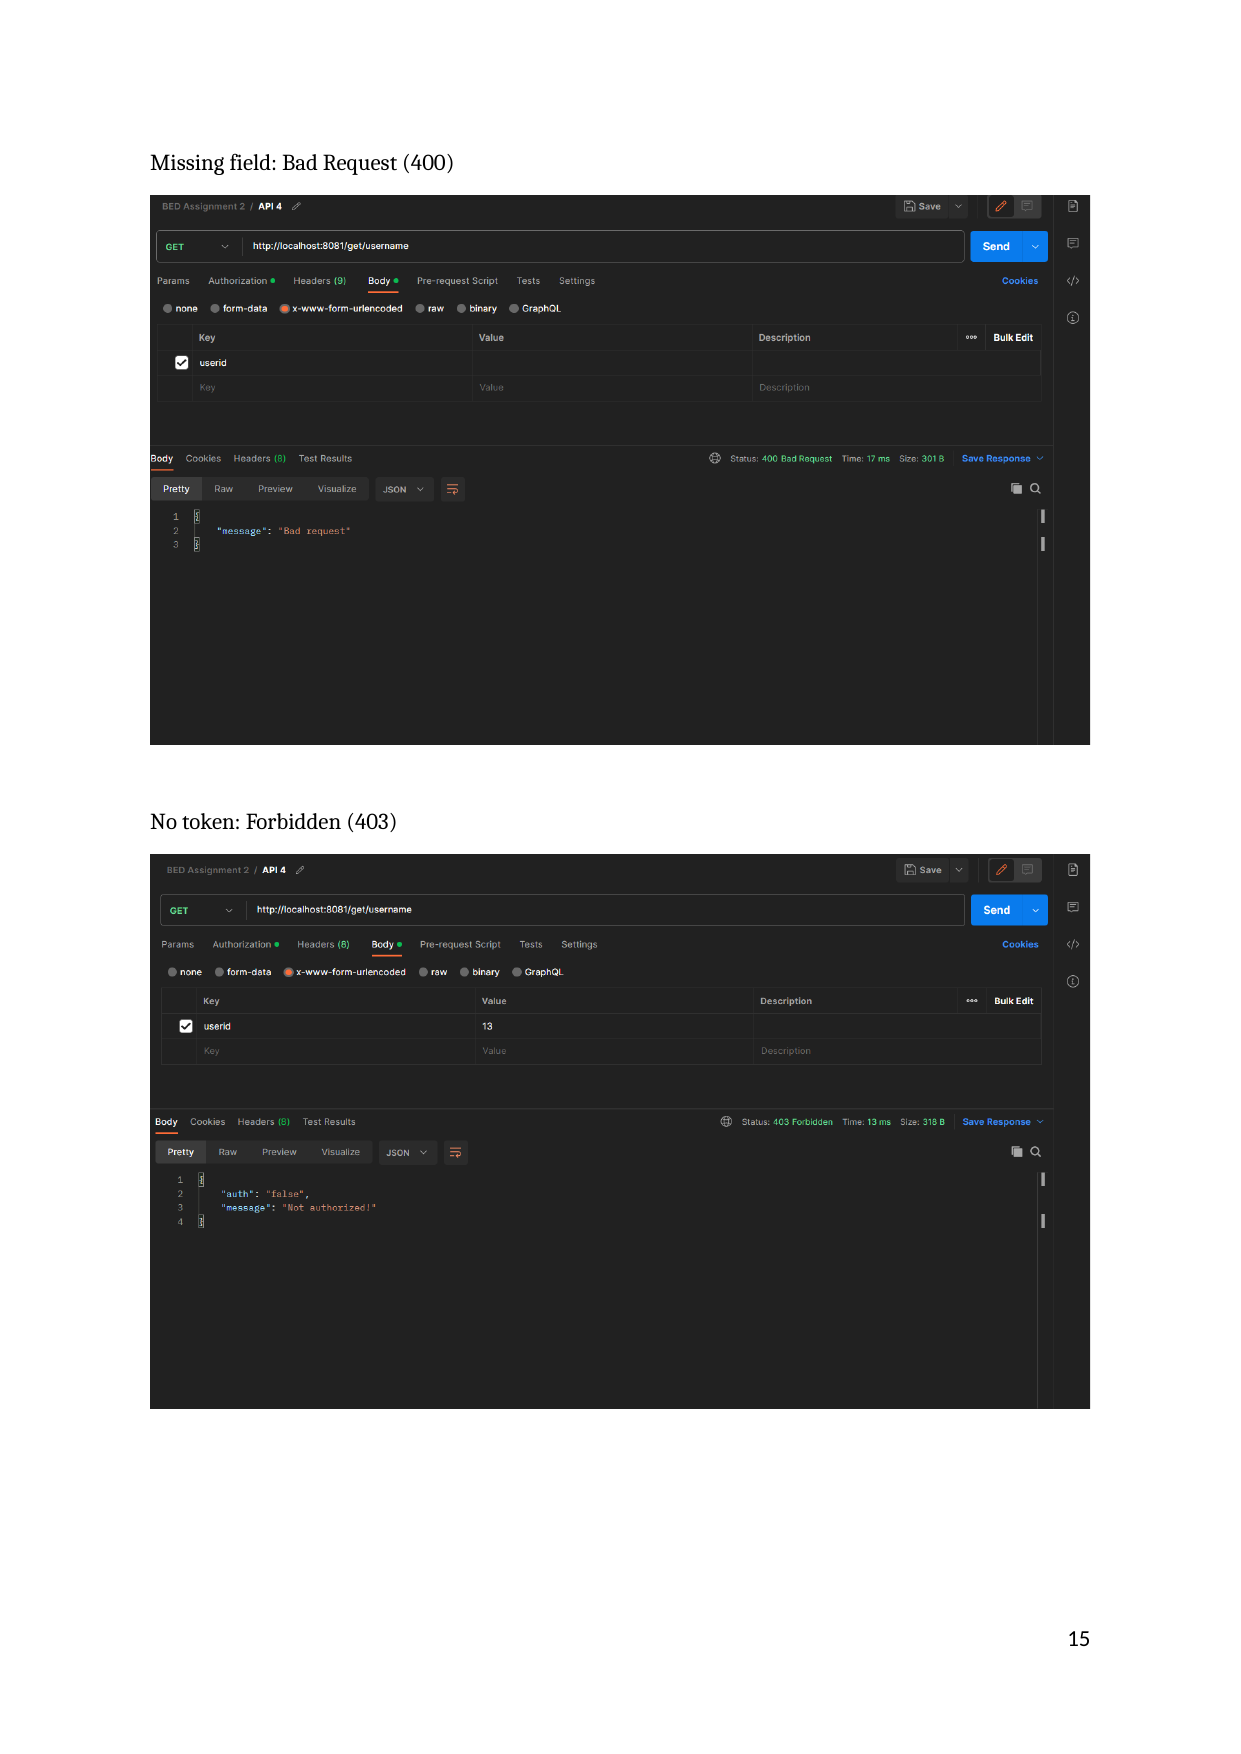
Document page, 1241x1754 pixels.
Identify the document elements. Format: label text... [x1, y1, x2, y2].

text No token: Forbidden (403) [150, 809, 1090, 835]
picture [150, 195, 1091, 745]
text Missing field: Bad Request (400) [150, 150, 1090, 176]
picture [150, 854, 1091, 1409]
